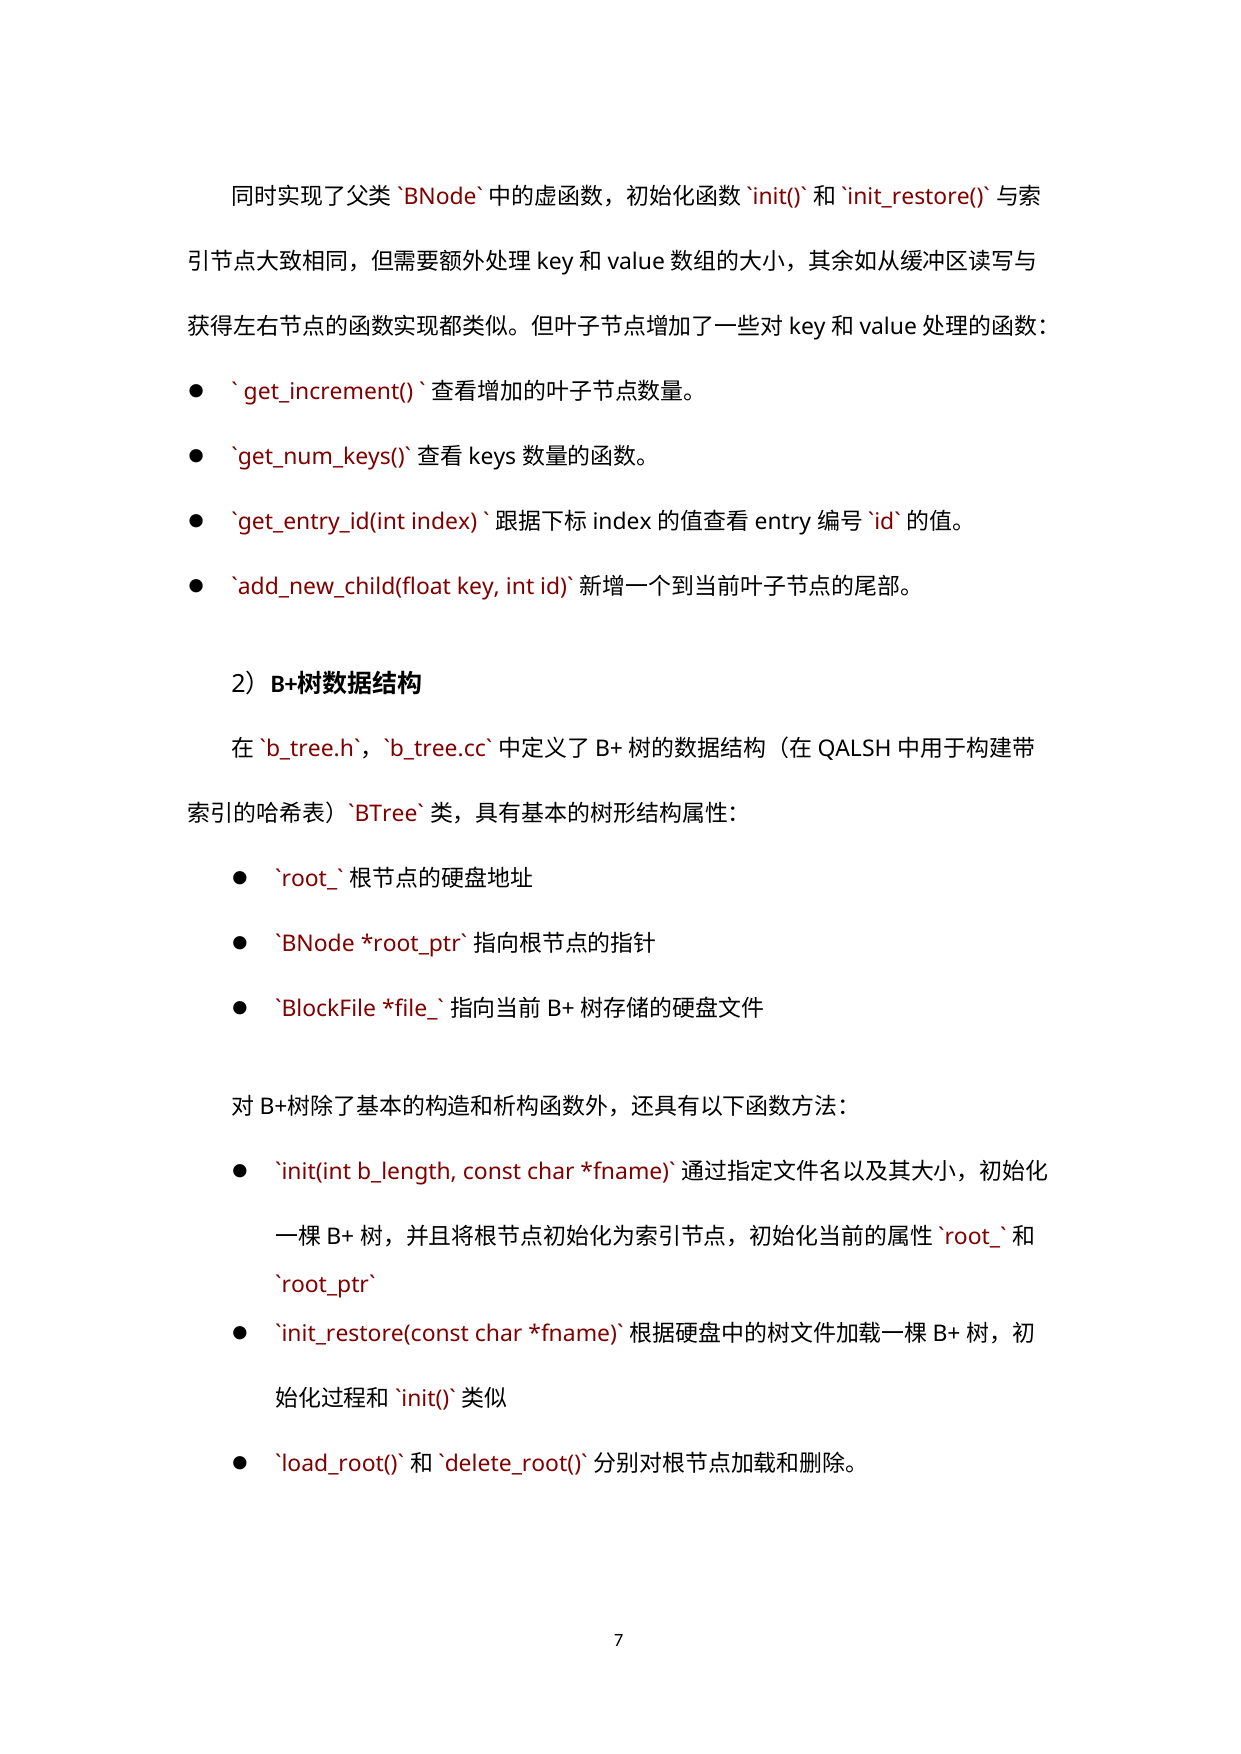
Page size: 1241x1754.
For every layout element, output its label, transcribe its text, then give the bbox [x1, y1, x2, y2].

list `get_entry_id(int index) ` 跟据下标 index 的值查看 entry 编号 `id` 的值。 [187, 487, 1053, 552]
text 对 B+树除了基本的构造和析构函数外，还具有以下函数方法： [187, 1072, 1053, 1137]
list `add_new_child(float key, int id)` 新增一个到当前叶子节点的尾部。 [187, 552, 1053, 617]
list `BNode *root_ptr` 指向根节点的指针 [231, 909, 1053, 974]
list `BlockFile *file_` 指向当前 B+ 树存储的硬盘文件 [231, 974, 1053, 1039]
list `load_root()` 和 `delete_root()` 分别对根节点加载和删除。 [231, 1429, 1053, 1494]
text 在 `b_tree.h`，`b_tree.cc` 中定义了 B+ 树的数据结构（在 QALSH 中用于构建带索引的哈希表）`BTree` 类，具有基本的树形结构属性： [187, 714, 1053, 844]
list `init(int b_length, const char *fname)` 通过指定文件名以及其大小，初始化一棵 B+ 树，并且将根节点初始化为索引节点，初始化当前的属性 `root_` 和 `root_ptr` [231, 1137, 1053, 1299]
list B+树数据结构 [187, 649, 1053, 714]
list `root_` 根节点的硬盘地址 [231, 844, 1053, 909]
list `init_restore(const char *fname)` 根据硬盘中的树文件加载一棵 B+ 树，初始化过程和 `init()` 类似 [231, 1299, 1053, 1429]
list ` get_increment() ` 查看增加的叶子节点数量。 [187, 357, 1053, 422]
text 同时实现了父类 `BNode` 中的虚函数，初始化函数 `init()` 和 `init_restore()` 与索引节点大致相同，但需要额外处理 key 和 value 数组的大小，其余如从缓冲区读写与获得左右节点的函数实现都类似。但叶子节点增加了一些对 key 和 value 处理的函数： [187, 162, 1053, 357]
list `get_num_keys()` 查看 keys 数量的函数。 [187, 422, 1053, 487]
